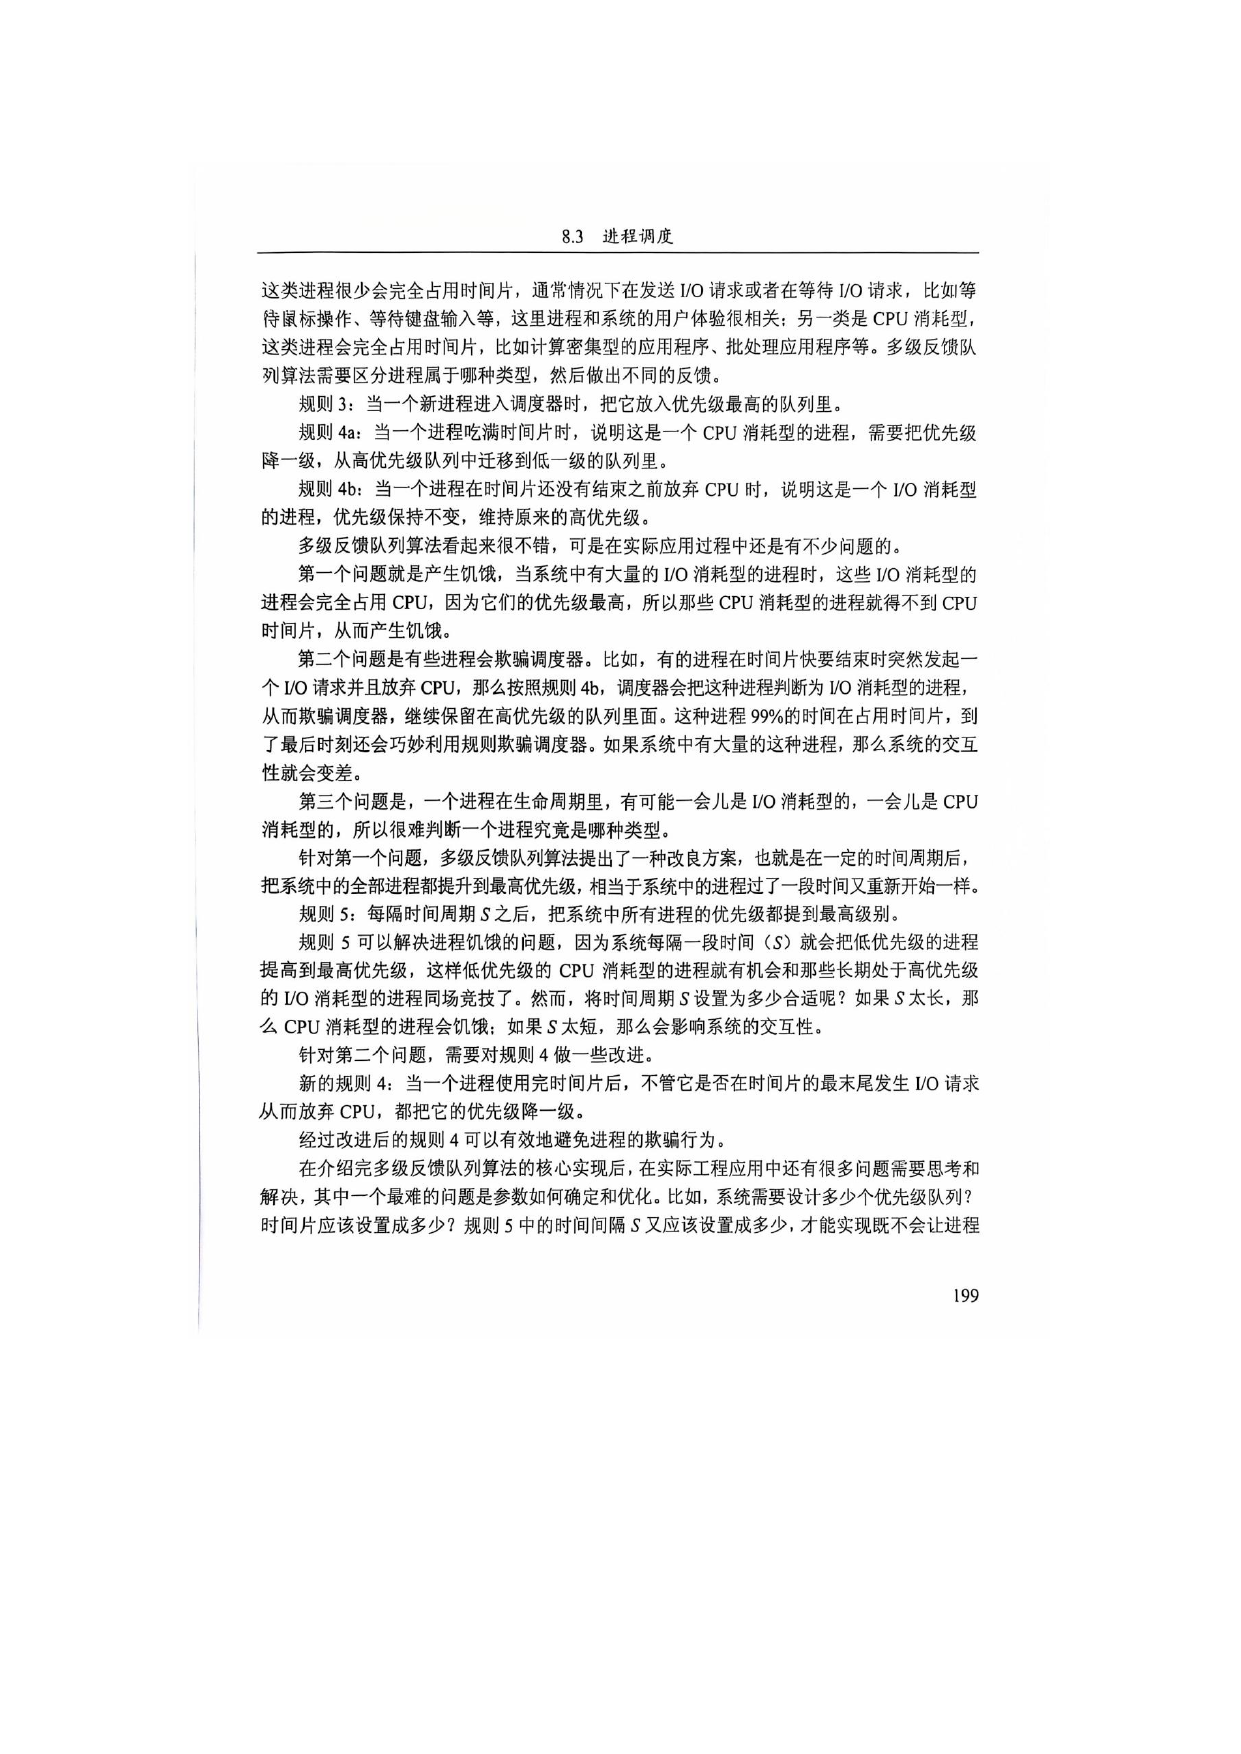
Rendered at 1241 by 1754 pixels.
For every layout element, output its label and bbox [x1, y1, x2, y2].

picture [187, 162, 1050, 1339]
